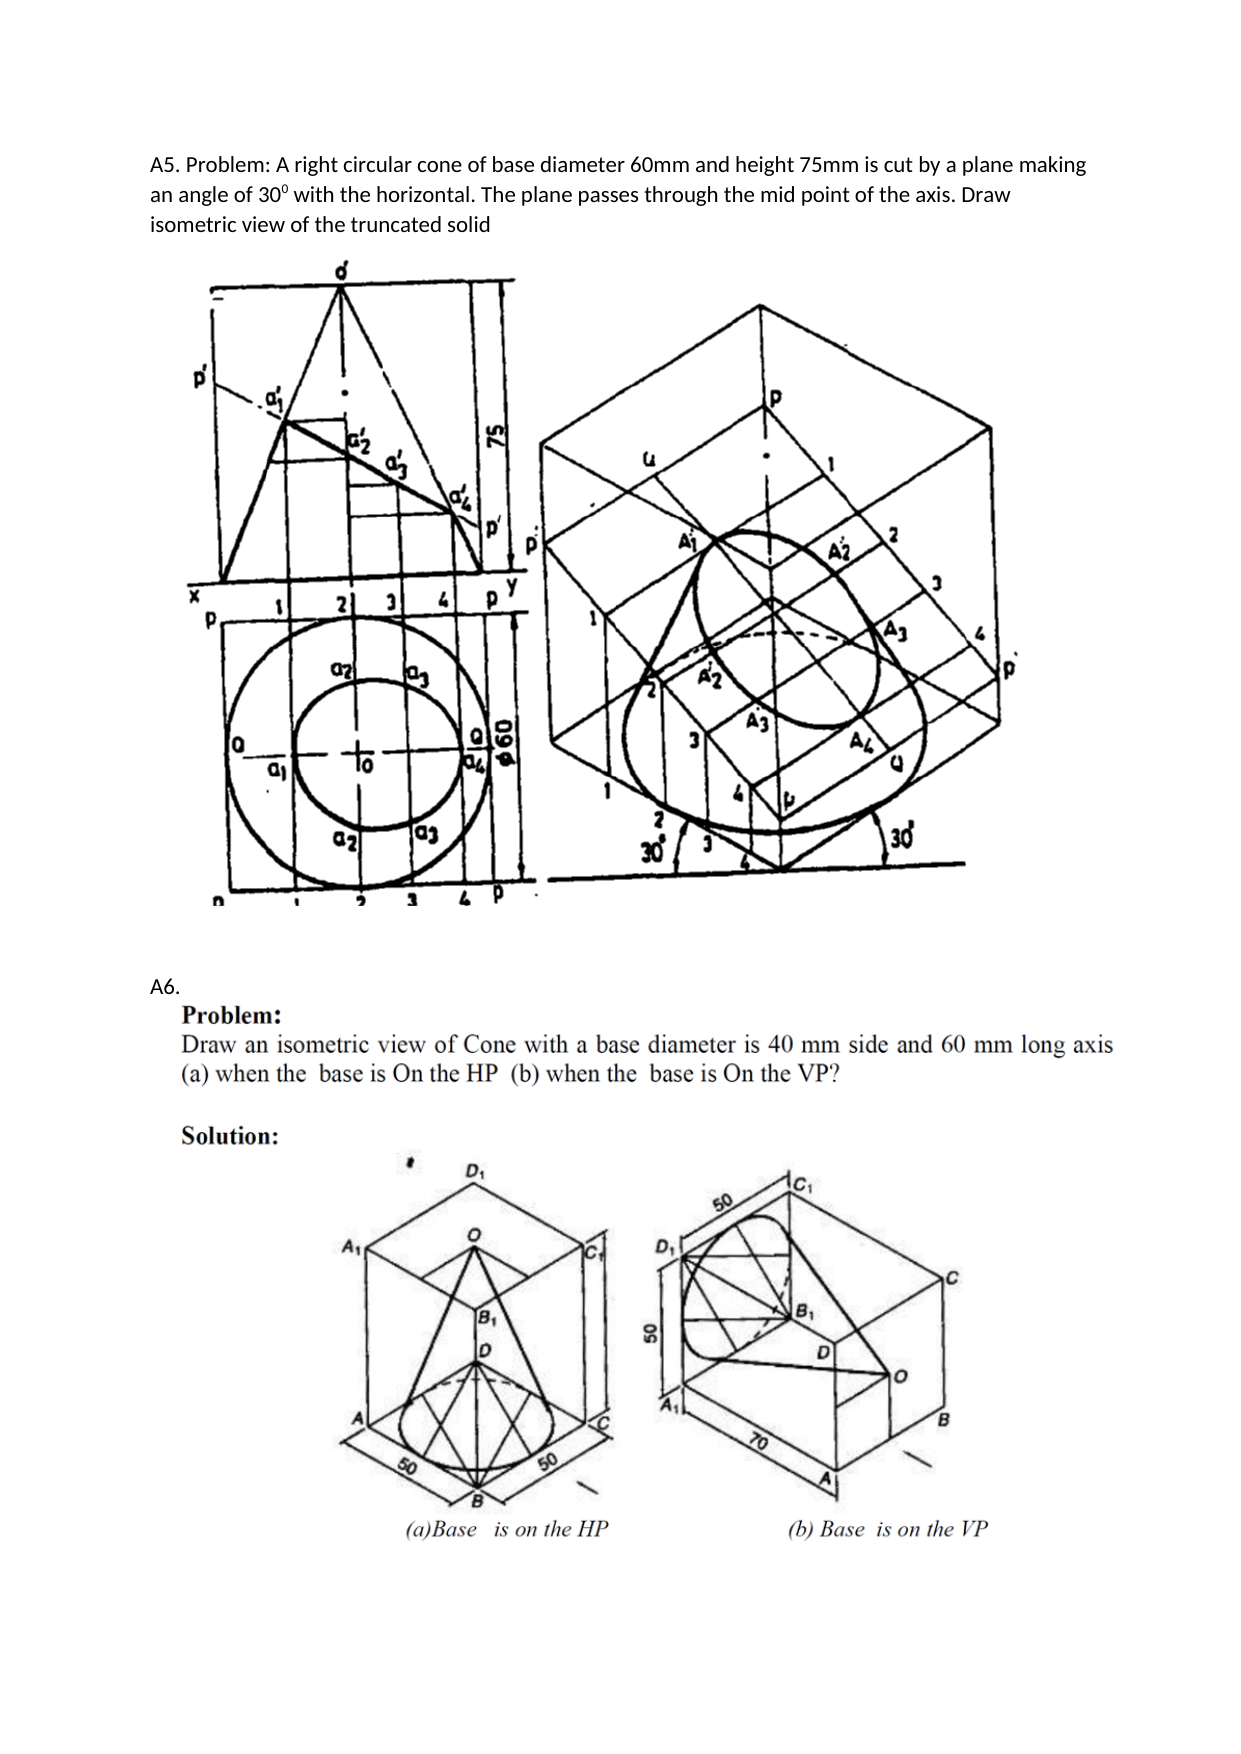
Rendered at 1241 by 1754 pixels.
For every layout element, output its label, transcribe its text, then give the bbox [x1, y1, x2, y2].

picture [150, 1002, 1125, 1576]
text A5. Problem: A right circular cone of base diameter 60mm and height 75mm is cut by a plane making an angle of 300 with the horizontal. The plane passes through the mid point of the axis. Draw isometric view of the truncated solid [150, 150, 1090, 238]
text A6. [150, 972, 1090, 1002]
picture [150, 257, 1082, 906]
